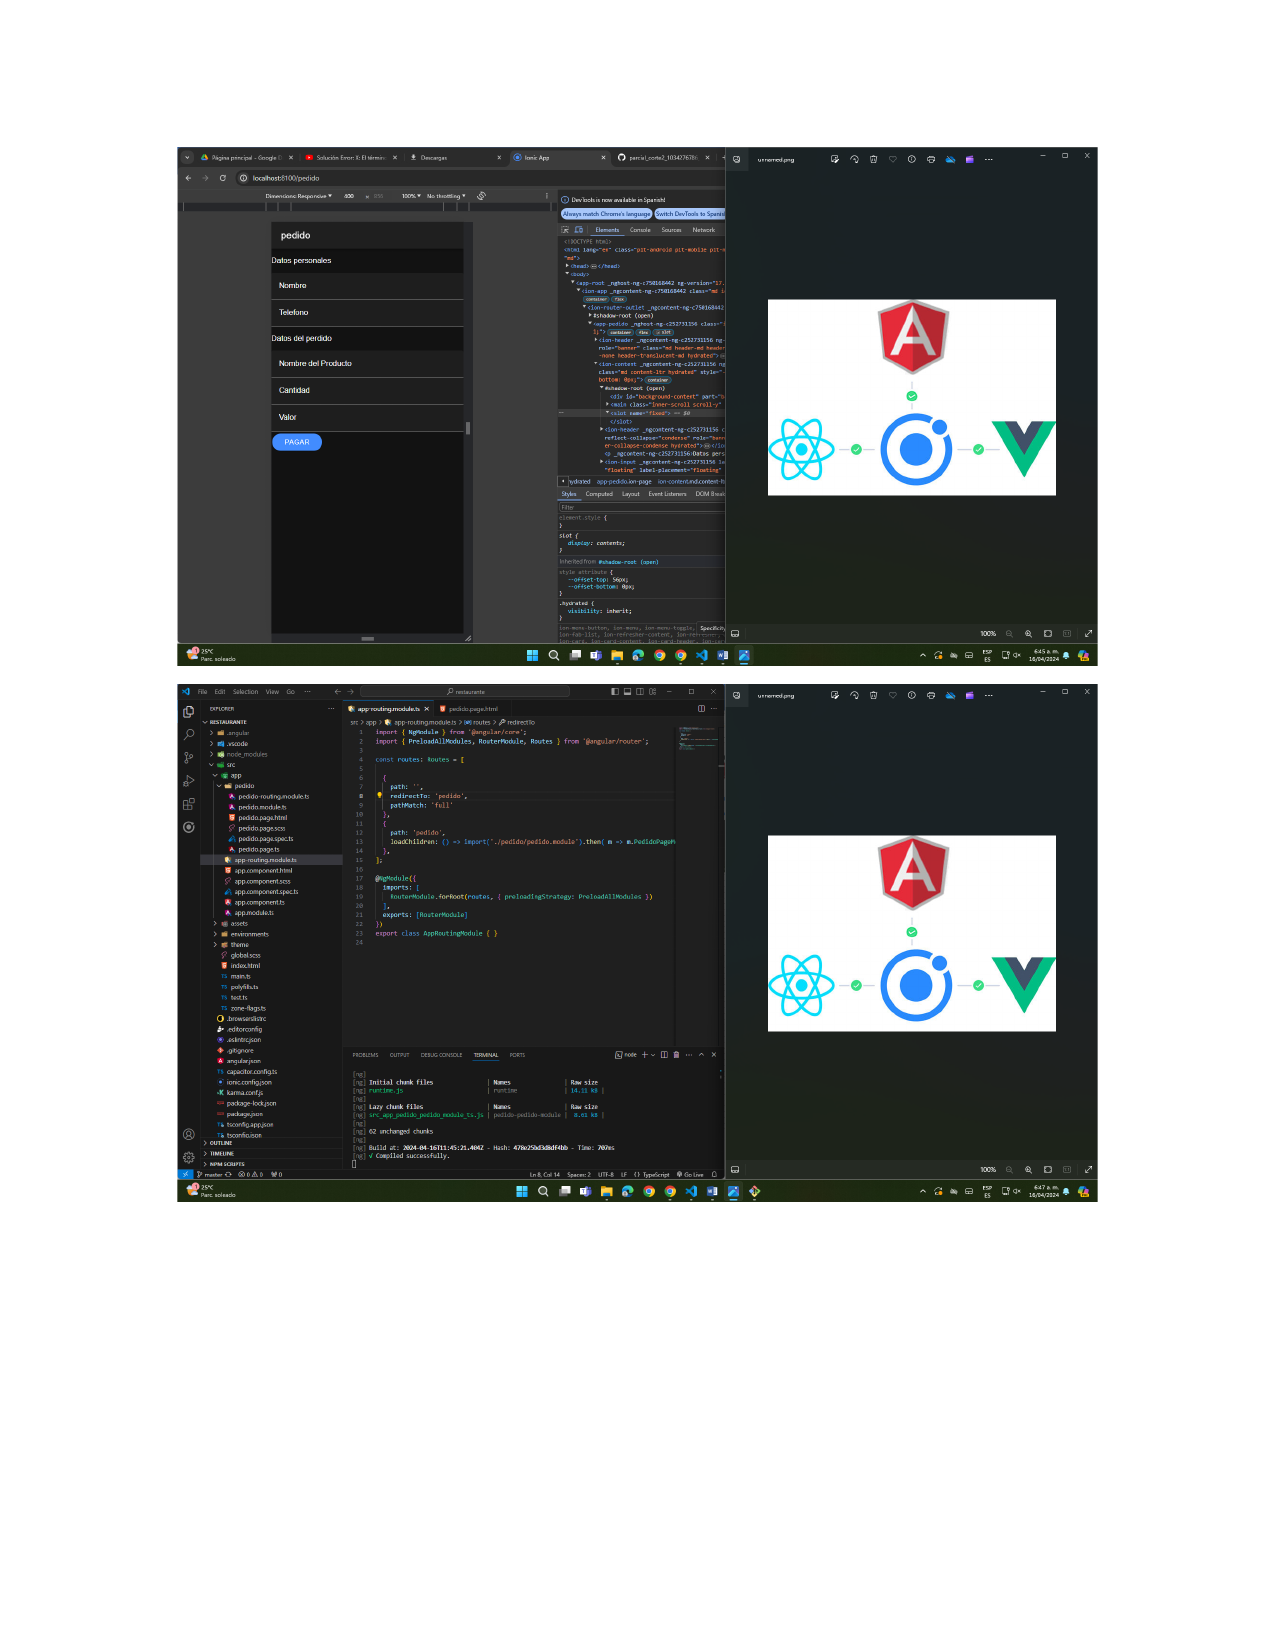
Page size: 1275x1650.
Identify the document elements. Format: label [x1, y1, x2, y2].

picture [177, 147, 1098, 666]
picture [177, 684, 1098, 1202]
